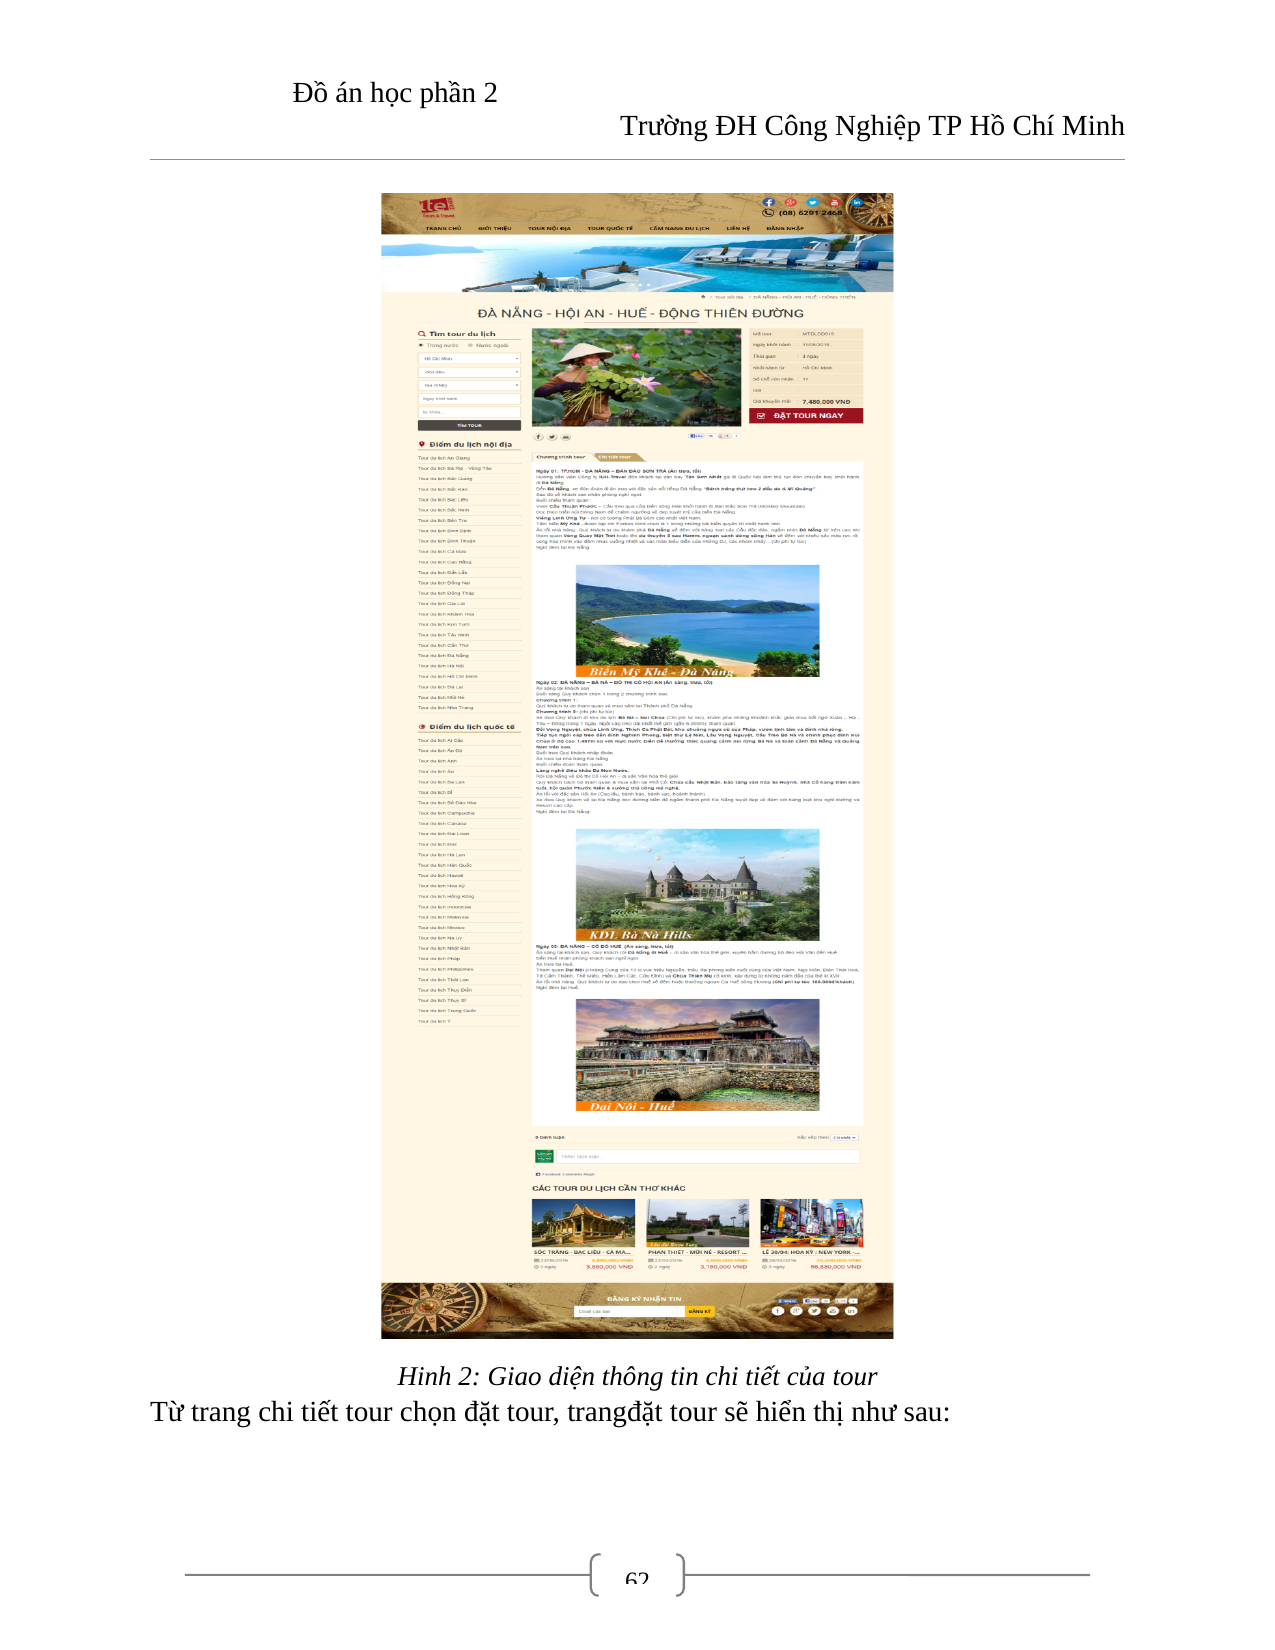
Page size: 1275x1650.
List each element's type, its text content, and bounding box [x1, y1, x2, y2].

list Từ trang chi tiết tour chọn đặt tour, trangđặt tour sẽ hiển thị như sau: [150, 1394, 1125, 1427]
picture [381, 193, 894, 1339]
list Hinh 2: Giao diện thông tin chi tiết của tour [150, 1360, 1125, 1391]
